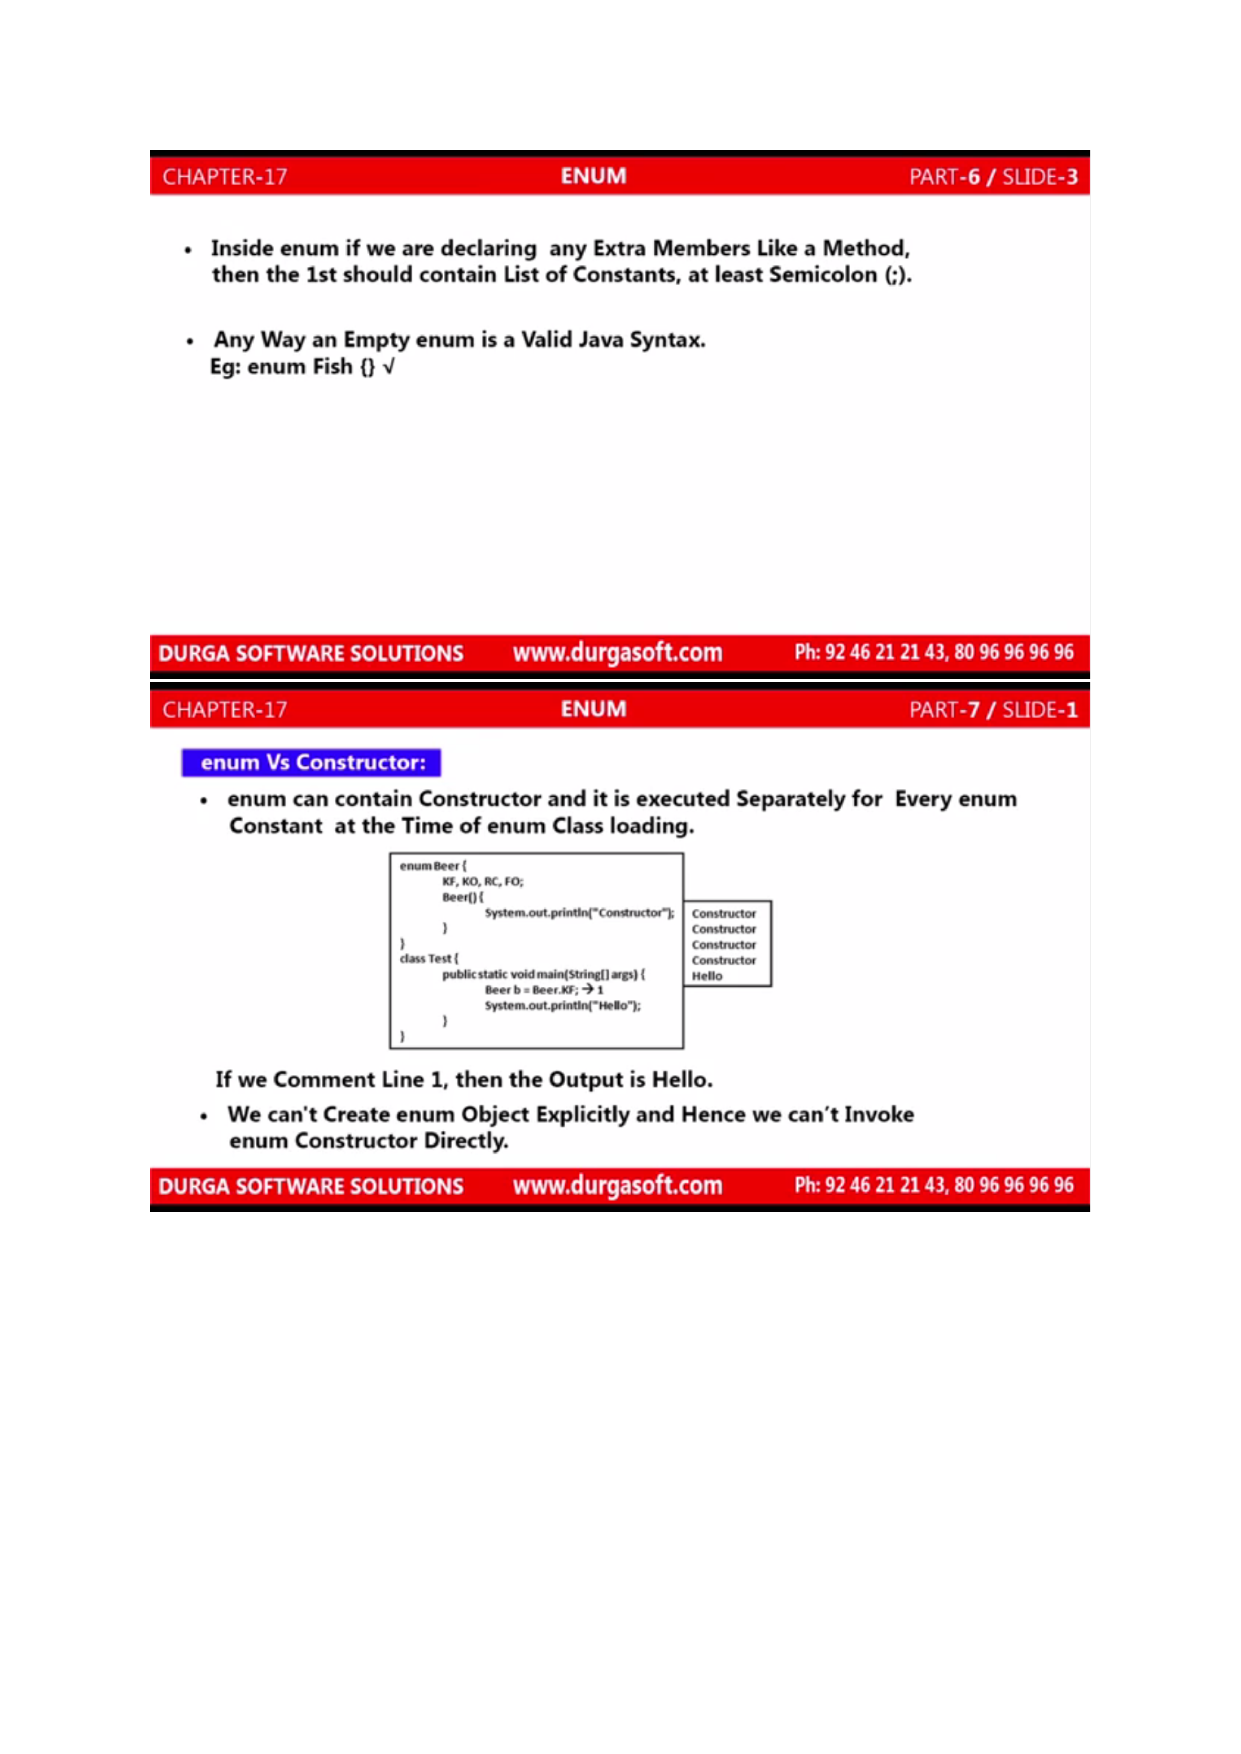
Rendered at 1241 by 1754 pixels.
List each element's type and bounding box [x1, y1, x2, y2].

picture [150, 682, 1091, 1212]
picture [150, 150, 1091, 679]
